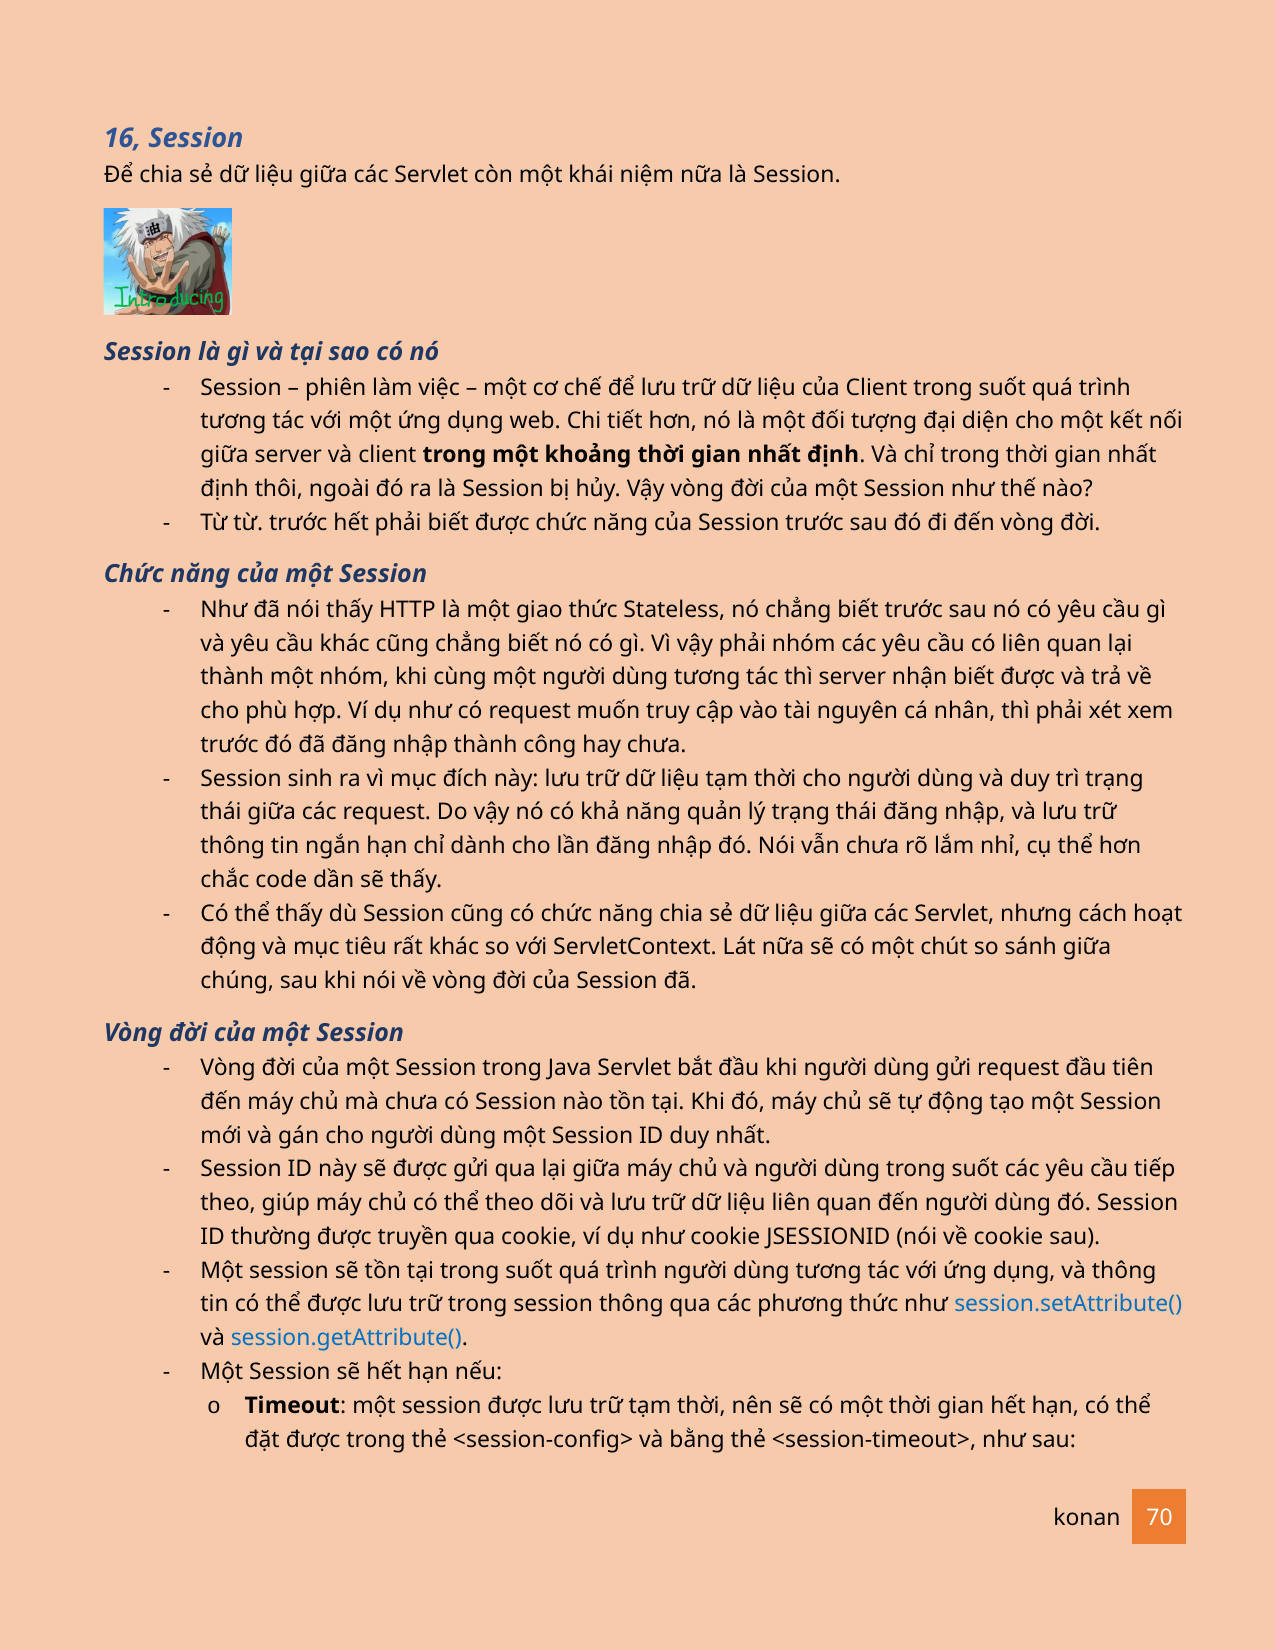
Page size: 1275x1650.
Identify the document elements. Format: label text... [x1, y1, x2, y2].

list Từ từ. trước hết phải biết được chức năng của Session trước sau đó đi đến vòng đời. [163, 506, 1186, 537]
text Để chia sẻ dữ liệu giữa các Servlet còn một khái niệm nữa là Session. [103, 158, 1186, 189]
picture [103, 208, 232, 315]
list Timeout: một session được lưu trữ tạm thời, nên sẽ có một thời gian hết hạn, có thể đặt được trong thẻ <session-config> và bằng thẻ <session-timeout>, như sau: [207, 1389, 1186, 1454]
list Session ID này sẽ được gửi qua lại giữa máy chủ và người dùng trong suốt các yêu cầu tiếp theo, giúp máy chủ có thể theo dõi và lưu trữ dữ liệu liên quan đến người dùng đó. Session ID thường được truyền qua cookie, ví dụ như cookie JSESSIONID (nói về cookie sau). [163, 1152, 1186, 1251]
subtitle Vòng đời của một Session [103, 1014, 1186, 1048]
list Có thể thấy dù Session cũng có chức năng chia sẻ dữ liệu giữa các Servlet, nhưng cách hoạt động và mục tiêu rất khác so với ServletContext. Lát nữa sẽ có một chút so sánh giữa chúng, sau khi nói về vòng đời của Session đã. [163, 896, 1186, 995]
subtitle Session là gì và tại sao có nó [103, 334, 1186, 368]
subtitle 16, Session [103, 118, 1186, 155]
list Vòng đời của một Session trong Java Servlet bắt đầu khi người dùng gửi request đầu tiên đến máy chủ mà chưa có Session nào tồn tại. Khi đó, máy chủ sẽ tự động tạo một Session mới và gán cho người dùng một Session ID duy nhất. [163, 1051, 1186, 1150]
list Session sinh ra vì mục đích này: lưu trữ dữ liệu tạm thời cho người dùng và duy trì trạng thái giữa các request. Do vậy nó có khả năng quản lý trạng thái đăng nhập, và lưu trữ thông tin ngắn hạn chỉ dành cho lần đăng nhập đó. Nói vẫn chưa rõ lắm nhỉ, cụ thể hơn chắc code dần sẽ thấy. [163, 761, 1186, 894]
list Một session sẽ tồn tại trong suốt quá trình người dùng tương tác với ứng dụng, và thông tin có thể được lưu trữ trong session thông qua các phương thức như session.setAttribute() và session.getAttribute(). [163, 1254, 1186, 1352]
list Session – phiên làm việc – một cơ chế để lưu trữ dữ liệu của Client trong suốt quá trình tương tác với một ứng dụng web. Chi tiết hơn, nó là một đối tượng đại diện cho một kết nối giữa server và client trong một khoảng thời gian nhất định. Và chỉ trong thời gian nhất định thôi, ngoài đó ra là Session bị hủy. Vậy vòng đời của một Session như thế nào? [163, 371, 1186, 503]
list Một Session sẽ hết hạn nếu: [163, 1355, 1186, 1386]
list Như đã nói thấy HTTP là một giao thức Stateless, nó chẳng biết trước sau nó có yêu cầu gì và yêu cầu khác cũng chẳng biết nó có gì. Vì vậy phải nhóm các yêu cầu có liên quan lại thành một nhóm, khi cùng một người dùng tương tác thì server nhận biết được và trả về cho phù hợp. Ví dụ như có request muốn truy cập vào tài nguyên cá nhân, thì phải xét xem trước đó đã đăng nhập thành công hay chưa. [163, 593, 1186, 759]
subtitle Chức năng của một Session [103, 556, 1186, 590]
